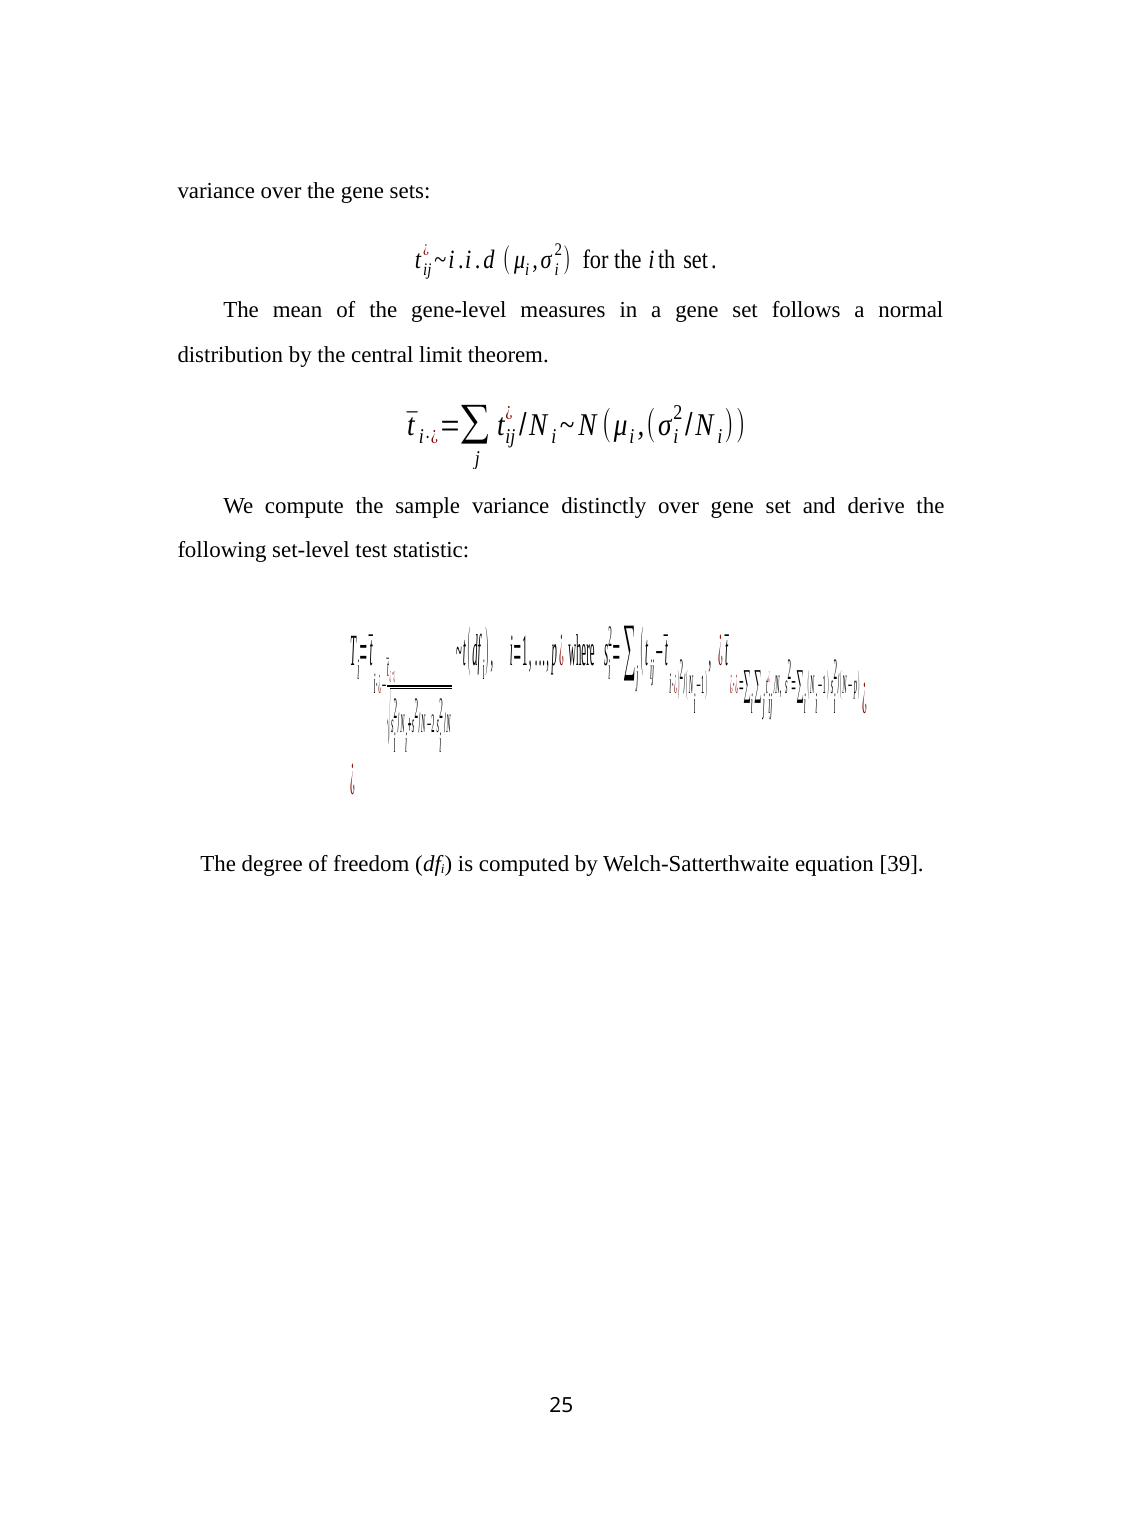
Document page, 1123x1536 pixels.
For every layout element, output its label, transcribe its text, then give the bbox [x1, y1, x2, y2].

text We compute the sample variance distinctly over gene set and derive the following set-level test statistic: [177, 492, 945, 563]
text The degree of freedom (dfi) is computed by Welch-Satterthwaite equation [39]. [177, 850, 945, 876]
text The mean of the gene-level measures in a gene set follows a normal distribution by the central limit theorem. [177, 296, 945, 367]
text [177, 177, 945, 203]
